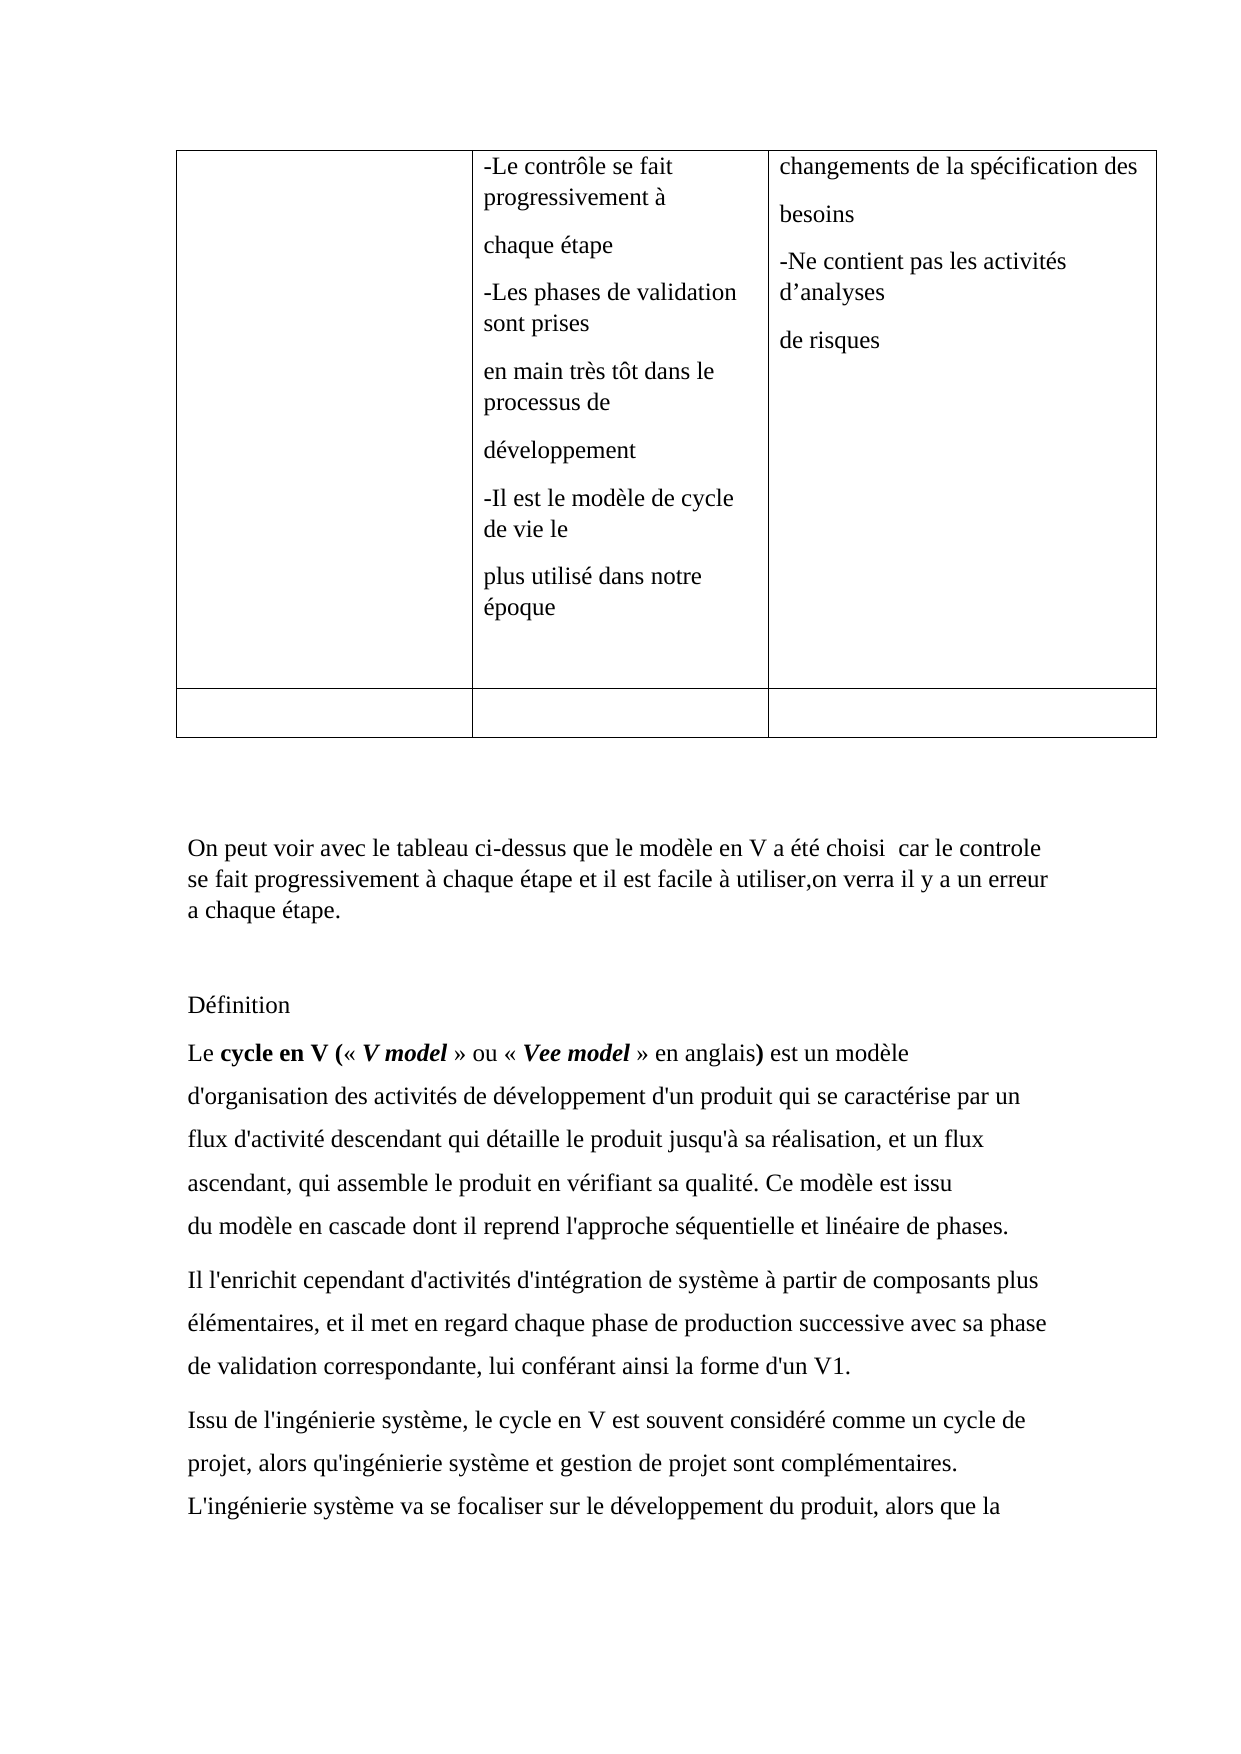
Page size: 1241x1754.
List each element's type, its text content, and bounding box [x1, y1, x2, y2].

text Définition [187, 991, 1053, 1019]
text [187, 1405, 1053, 1520]
text Il l'enrichit cependant d'activités d'intégration de système à partir de composants plus élémentaires, et il met en regard chaque phase de production successive avec sa phase de validation correspondante, lui conférant ainsi la forme d'un V1. [187, 1265, 1053, 1380]
text Le cycle en V (« V model » ou « Vee model » en anglais) est un modèle d'organisation des activités de développement d'un produit qui se caractérise par un flux d'activité descendant qui détaille le produit jusqu'à sa réalisation, et un flux ascendant, qui assemble le produit en vérifiant sa qualité. Ce modèle est issu du modèle en cascade dont il reprend l'approche séquentielle et linéaire de phases. [187, 1038, 1053, 1239]
text On peut voir avec le tableau ci-dessus que le modèle en V a été choisi car le controle se fait progressivement à chaque étape et il est facile à utiliser,on verra il y a un erreur a chaque étape. [187, 833, 1053, 924]
table_cell [177, 689, 472, 737]
table_cell [769, 689, 1156, 737]
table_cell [769, 151, 1156, 688]
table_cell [473, 151, 768, 688]
table_cell V [177, 151, 472, 688]
table_cell [473, 689, 768, 737]
